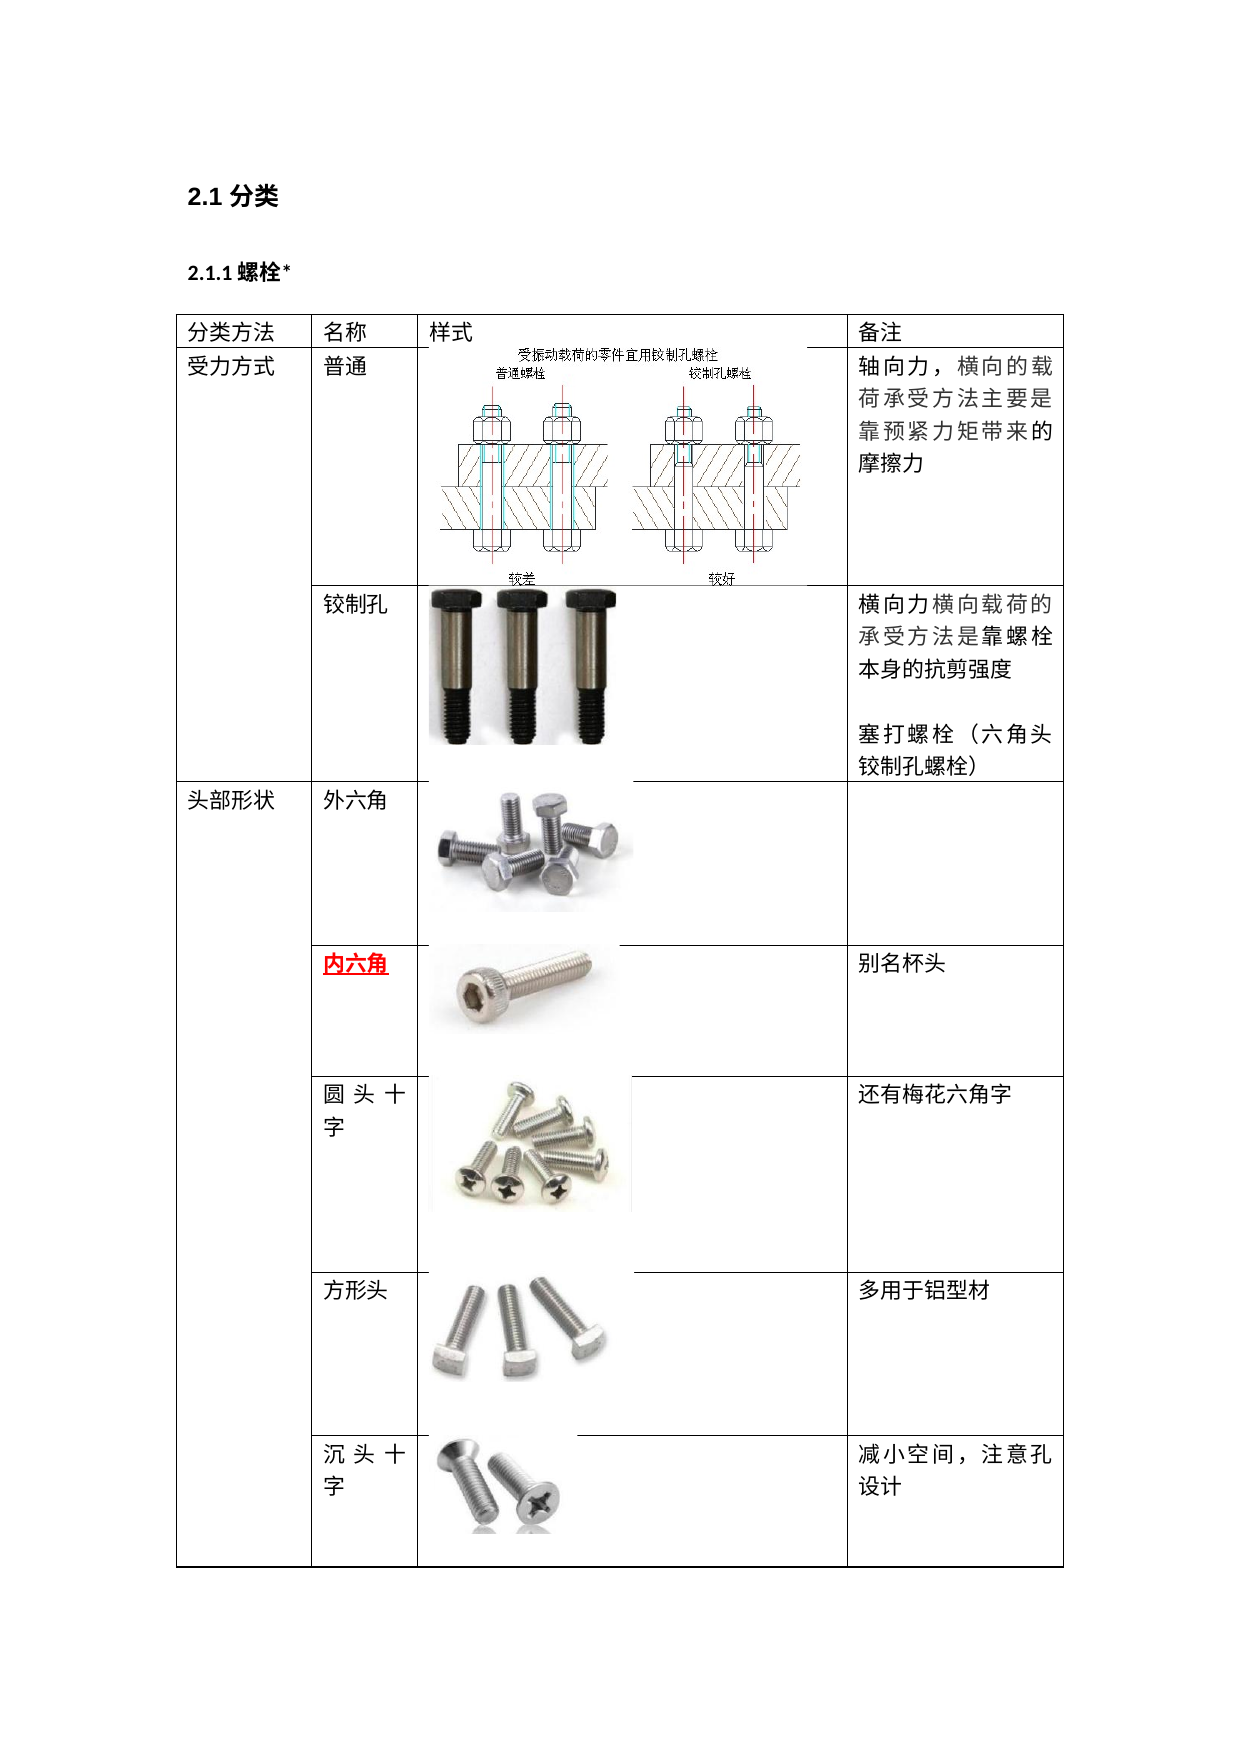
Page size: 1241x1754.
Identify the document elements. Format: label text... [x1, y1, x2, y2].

table_cell 多用于铝型材 [848, 1273, 1063, 1435]
table_header 名称 [312, 315, 417, 347]
table_cell [418, 1273, 847, 1435]
table_cell [418, 586, 847, 781]
table_cell [418, 1077, 847, 1272]
table_cell 横向力横向载荷的承受方法是靠螺栓本身的抗剪强度 塞打螺栓（六角头铰制孔螺栓） [848, 586, 1063, 781]
table_cell 头部形状 [177, 782, 311, 1566]
table_cell 普通 [312, 348, 417, 585]
table_cell 方形头 [312, 1273, 417, 1435]
table_header 分类方法 [177, 315, 311, 347]
table_cell [808, 348, 847, 585]
table_cell 减小空间，注意孔设计 [848, 1436, 1063, 1566]
table_cell [418, 1436, 847, 1566]
table_cell 内六角 [312, 946, 417, 1076]
table_cell [418, 348, 428, 585]
table_cell 铰制孔 [312, 586, 417, 781]
table_cell [848, 782, 1063, 945]
subtitle 2.1.1 螺栓* [187, 254, 1053, 287]
table_header 备注 [848, 315, 1063, 347]
table_cell 轴向力，横向的载荷承受方法主要是靠预紧力矩带来的摩擦力 [848, 348, 1063, 585]
table_cell 受力方式 [177, 348, 311, 781]
table_cell 沉头十字 [312, 1436, 417, 1566]
picture [428, 1075, 632, 1212]
table_cell 外六角 [312, 782, 417, 945]
picture [428, 1435, 578, 1534]
table_header 样式 [418, 315, 847, 347]
table_cell [418, 946, 847, 1076]
table_cell 还有梅花六角字 [848, 1077, 1063, 1272]
picture [428, 1271, 635, 1382]
picture [428, 781, 634, 912]
table_cell 别名杯头 [848, 946, 1063, 1076]
picture [428, 347, 808, 745]
table_cell 圆头十字 [312, 1077, 417, 1272]
table_cell [418, 782, 847, 945]
picture [428, 944, 620, 1034]
subtitle 2.1 分类 [187, 162, 1053, 227]
